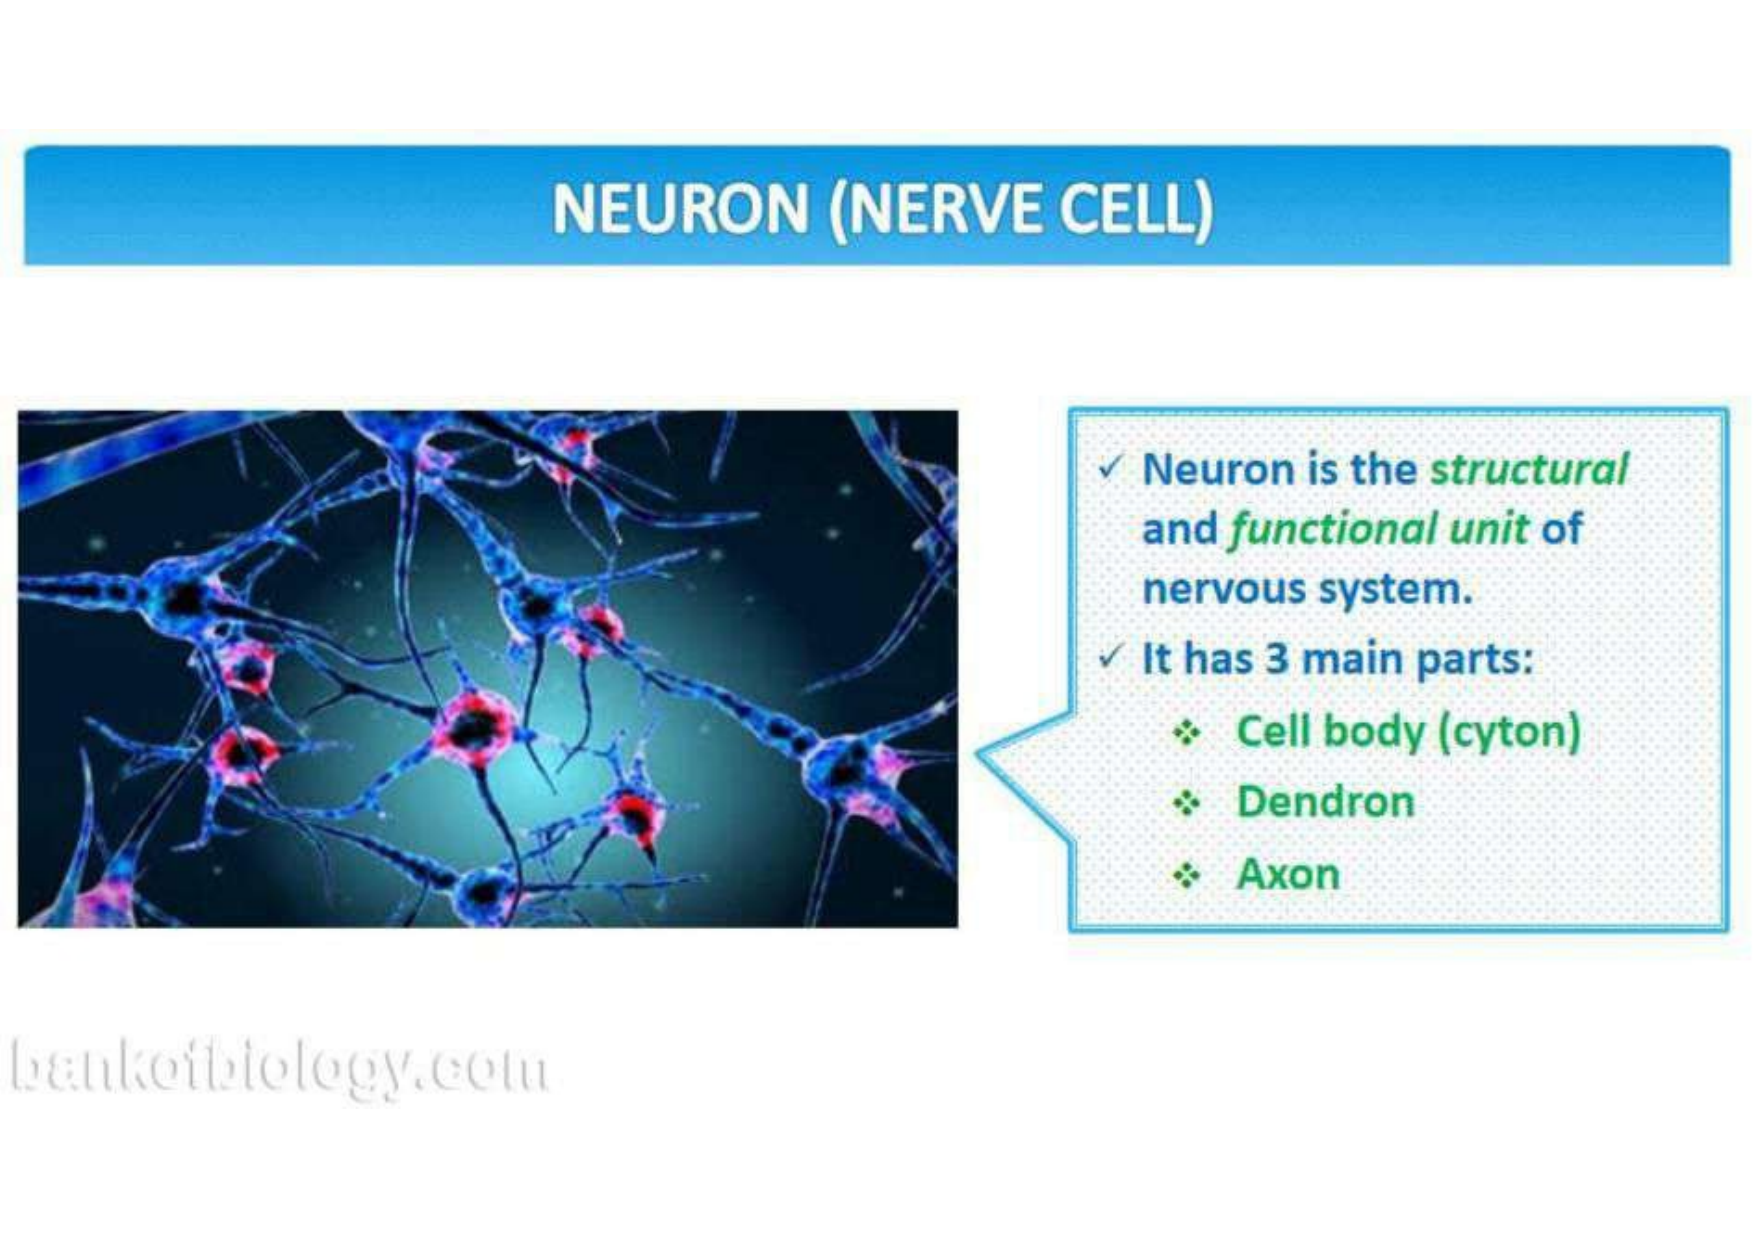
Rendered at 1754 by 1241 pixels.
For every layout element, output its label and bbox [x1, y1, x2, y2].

picture [0, 129, 1753, 1109]
